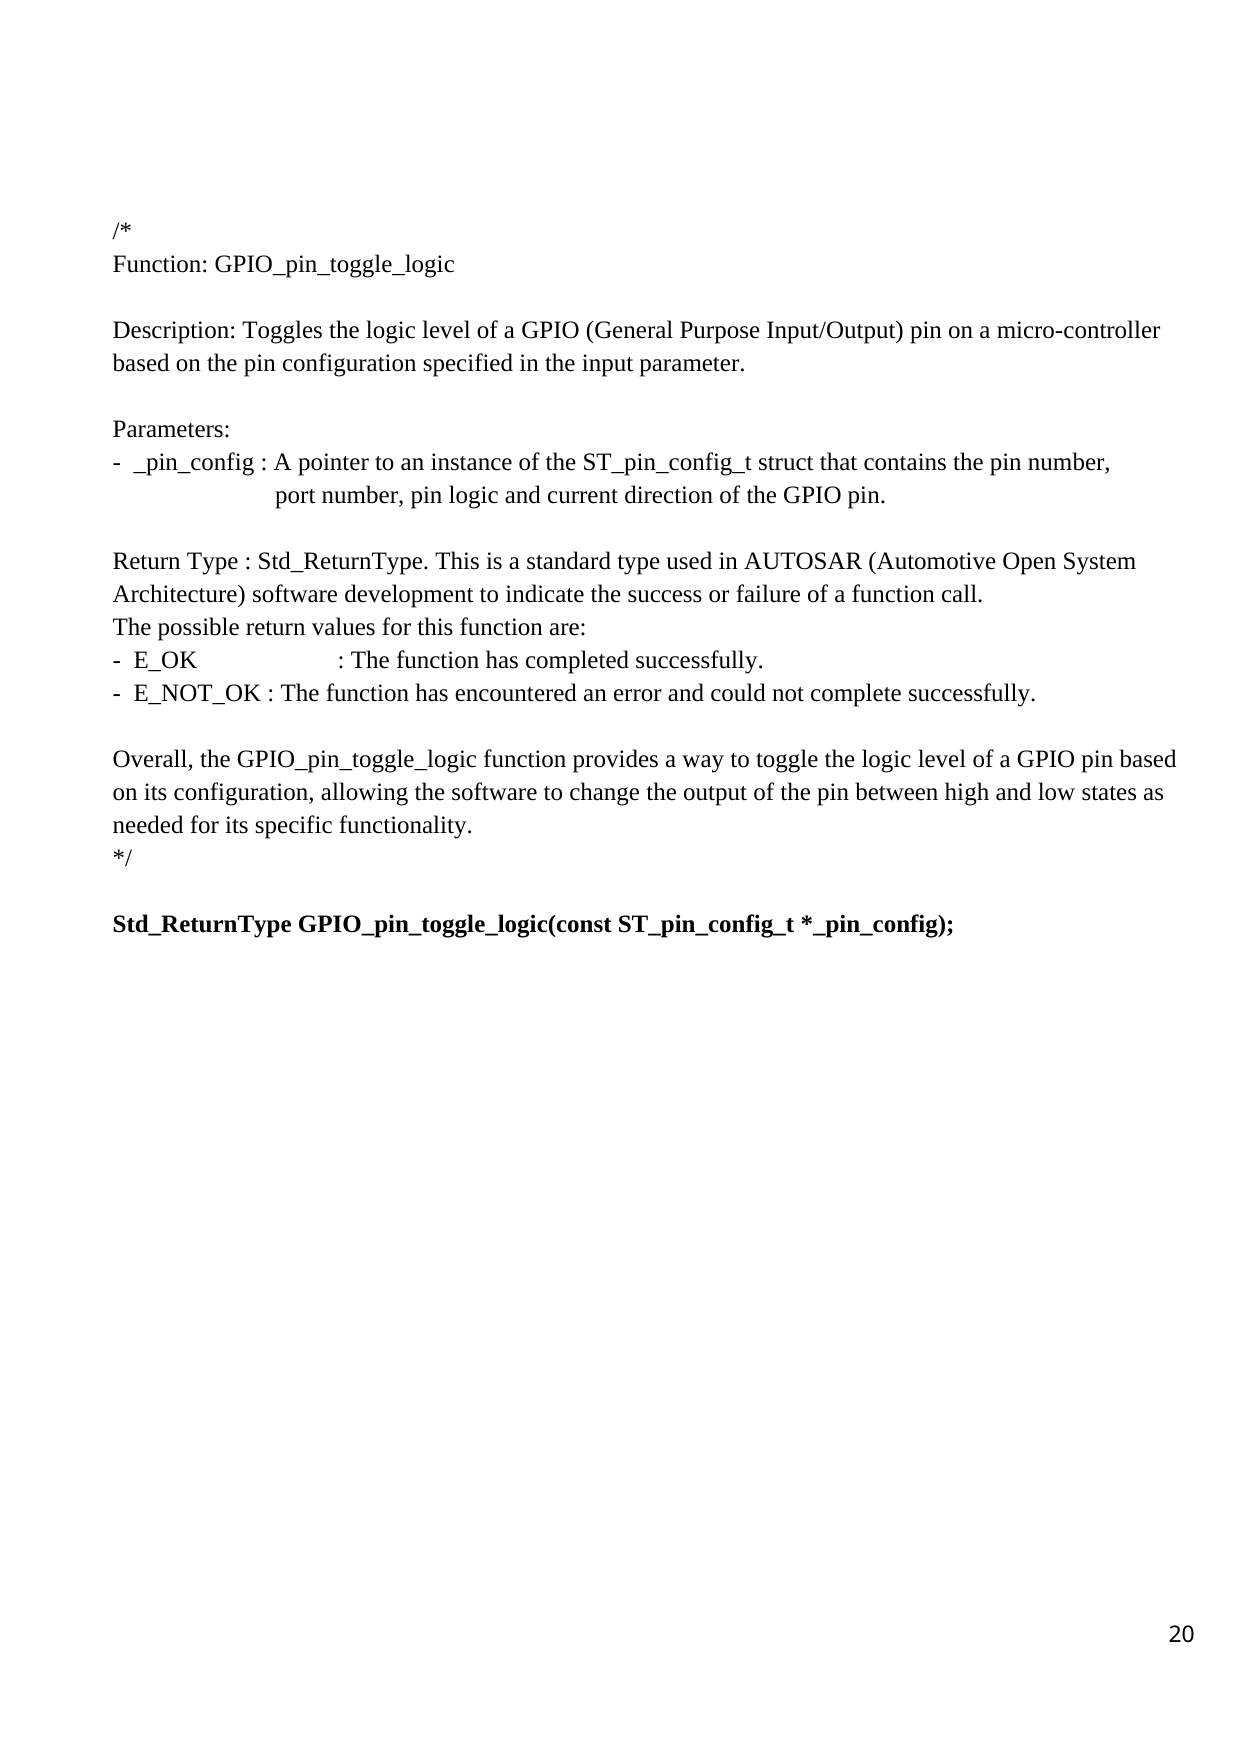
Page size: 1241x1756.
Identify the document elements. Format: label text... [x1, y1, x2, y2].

text The possible return values for this function are: [112, 612, 1194, 641]
text Description: Toggles the logic level of a GPIO (General Purpose Input/Output) pin on a micro-controller based on the pin configuration specified in the input parameter. [112, 315, 1194, 377]
text Std_ReturnType GPIO_pin_toggle_logic(const ST_pin_config_t *_pin_config); [112, 909, 1194, 938]
text needed for its specific functionality. [112, 810, 1194, 839]
text - E_NOT_OK : The function has encountered an error and could not complete successfully. [112, 678, 1194, 707]
text port number, pin logic and current direction of the GPIO pin. [112, 480, 1194, 509]
text Overall, the GPIO_pin_toggle_logic function provides a way to toggle the logic level of a GPIO pin based on its configuration, allowing the software to change the output of the pin between high and low states as [112, 744, 1194, 806]
text Return Type : Std_ReturnType. This is a standard type used in AUTOSAR (Automotive Open System Architecture) software development to indicate the success or failure of a function call. [112, 546, 1194, 608]
text - _pin_config : A pointer to an instance of the ST_pin_config_t struct that contains the pin number, [112, 447, 1194, 476]
text /* [112, 216, 1194, 244]
text Function: GPIO_pin_toggle_logic [112, 249, 1194, 277]
text - E_OK : The function has completed successfully. [112, 645, 1194, 674]
text Parameters: [112, 414, 1194, 443]
text */ [112, 843, 1194, 872]
